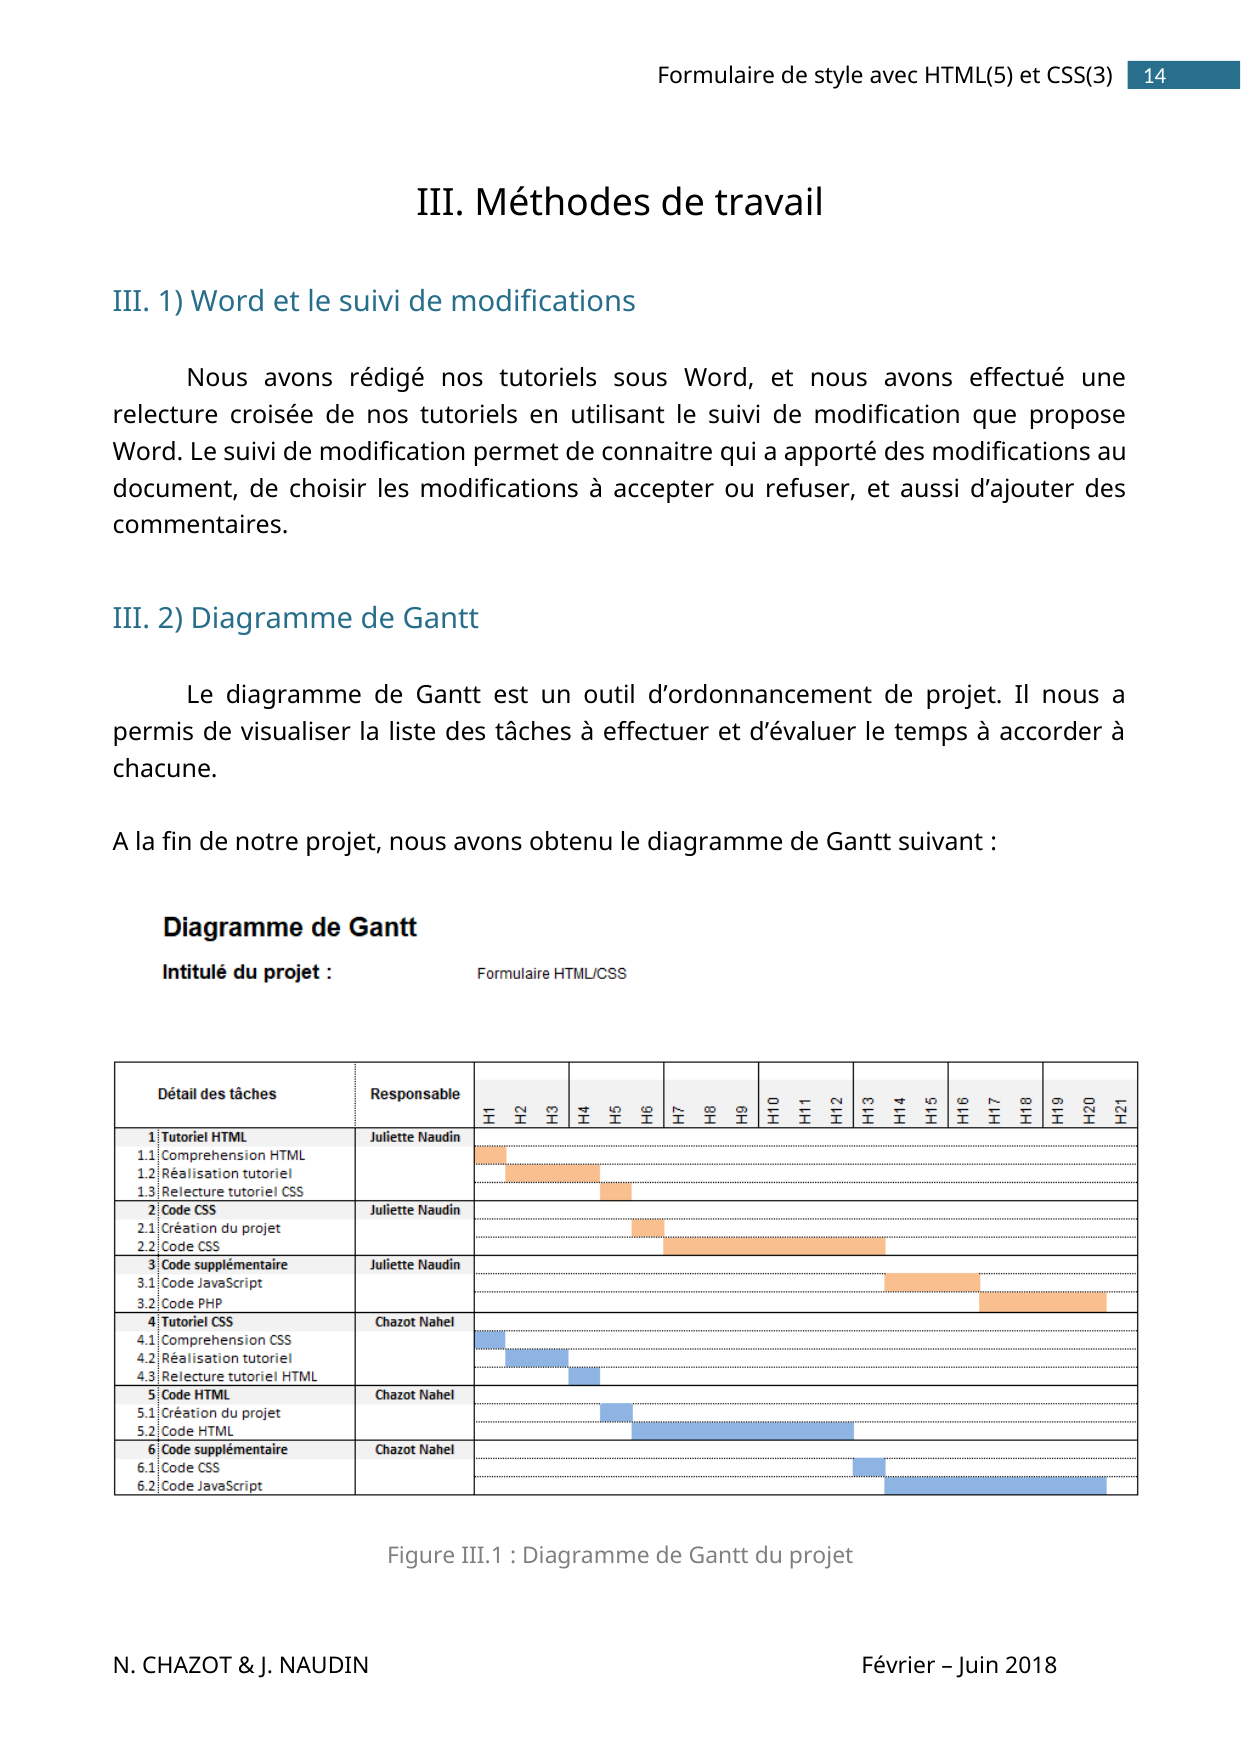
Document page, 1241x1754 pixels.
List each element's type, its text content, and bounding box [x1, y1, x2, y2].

text Nous avons rédigé nos tutoriels sous Word, et nous avons effectué une relecture croisée de nos tutoriels en utilisant le suivi de modification que propose Word. Le suivi de modification permet de connaitre qui a apporté des modifications au document, de choisir les modifications à accepter ou refuser, et aussi d’ajouter des commentaires. [112, 360, 1128, 541]
text Le diagramme de Gantt est un outil d’ordonnancement de projet. Il nous a permis de visualiser la liste des tâches à effectuer et d’évaluer le temps à accorder à chacune. [112, 677, 1128, 784]
text A la fin de notre projet, nous avons obtenu le diagramme de Gantt suivant : [112, 824, 1128, 858]
text III. 2) Diagramme de Gantt [112, 597, 1128, 637]
text III. 1) Word et le suivi de modifications [112, 281, 1128, 320]
picture [112, 897, 1142, 1520]
text III. Méthodes de travail [112, 175, 1128, 226]
text Figure III.1 : Diagramme de Gantt du projet [112, 1539, 1128, 1570]
